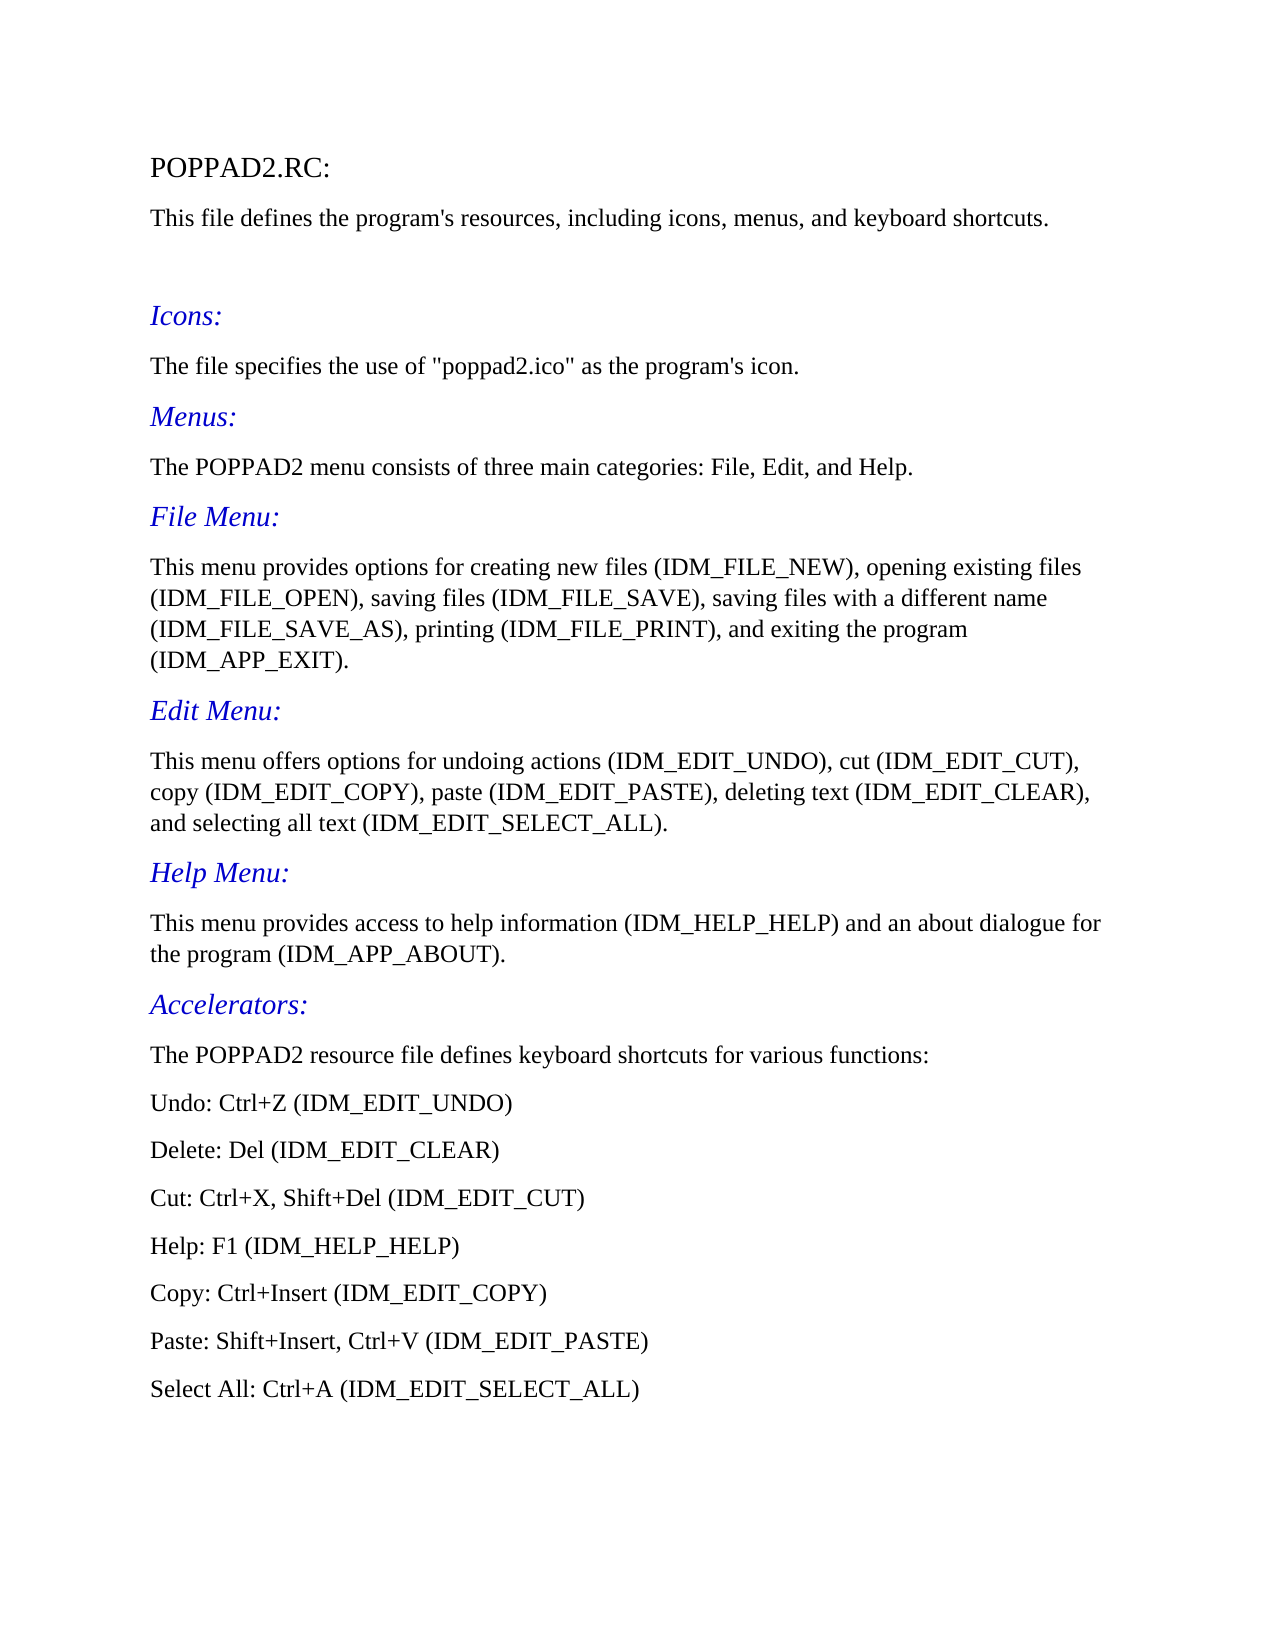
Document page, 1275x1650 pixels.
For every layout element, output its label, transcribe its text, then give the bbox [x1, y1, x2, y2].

text The POPPAD2 menu consists of three main categories: File, Edit, and Help. [150, 452, 1125, 480]
text Menus: [150, 399, 1125, 432]
text Edit Menu: [150, 693, 1125, 726]
text Delete: Del (IDM_EDIT_CLEAR) [150, 1135, 1125, 1164]
text Help Menu: [150, 856, 1125, 889]
text The POPPAD2 resource file defines keyboard shortcuts for various functions: [150, 1040, 1125, 1069]
text Copy: Ctrl+Insert (IDM_EDIT_COPY) [150, 1278, 1125, 1307]
text Help: F1 (IDM_HELP_HELP) [150, 1231, 1125, 1259]
text Paste: Shift+Insert, Ctrl+V (IDM_EDIT_PASTE) [150, 1326, 1125, 1355]
text POPPAD2.RC: [150, 150, 1125, 183]
text This menu provides options for creating new files (IDM_FILE_NEW), opening existing files (IDM_FILE_OPEN), saving files (IDM_FILE_SAVE), saving files with a different name (IDM_FILE_SAVE_AS), printing (IDM_FILE_PRINT), and exiting the program (IDM_APP_EXIT). [150, 552, 1125, 674]
text This menu offers options for undoing actions (IDM_EDIT_UNDO), cut (IDM_EDIT_CUT), copy (IDM_EDIT_COPY), paste (IDM_EDIT_PASTE), deleting text (IDM_EDIT_CLEAR), and selecting all text (IDM_EDIT_SELECT_ALL). [150, 746, 1125, 837]
text Accelerators: [150, 987, 1125, 1021]
text This menu provides access to help information (IDM_HELP_HELP) and an about dialogue for the program (IDM_APP_ABOUT). [150, 908, 1125, 968]
text Cut: Ctrl+X, Shift+Del (IDM_EDIT_CUT) [150, 1183, 1125, 1212]
text This file defines the program's resources, including icons, menus, and keyboard shortcuts. [150, 203, 1125, 232]
text Select All: Ctrl+A (IDM_EDIT_SELECT_ALL) [150, 1374, 1125, 1403]
text The file specifies the use of "poppad2.ico" as the program's icon. [150, 351, 1125, 380]
text Undo: Ctrl+Z (IDM_EDIT_UNDO) [150, 1088, 1125, 1116]
text Icons: [150, 298, 1125, 332]
text File Menu: [150, 499, 1125, 533]
